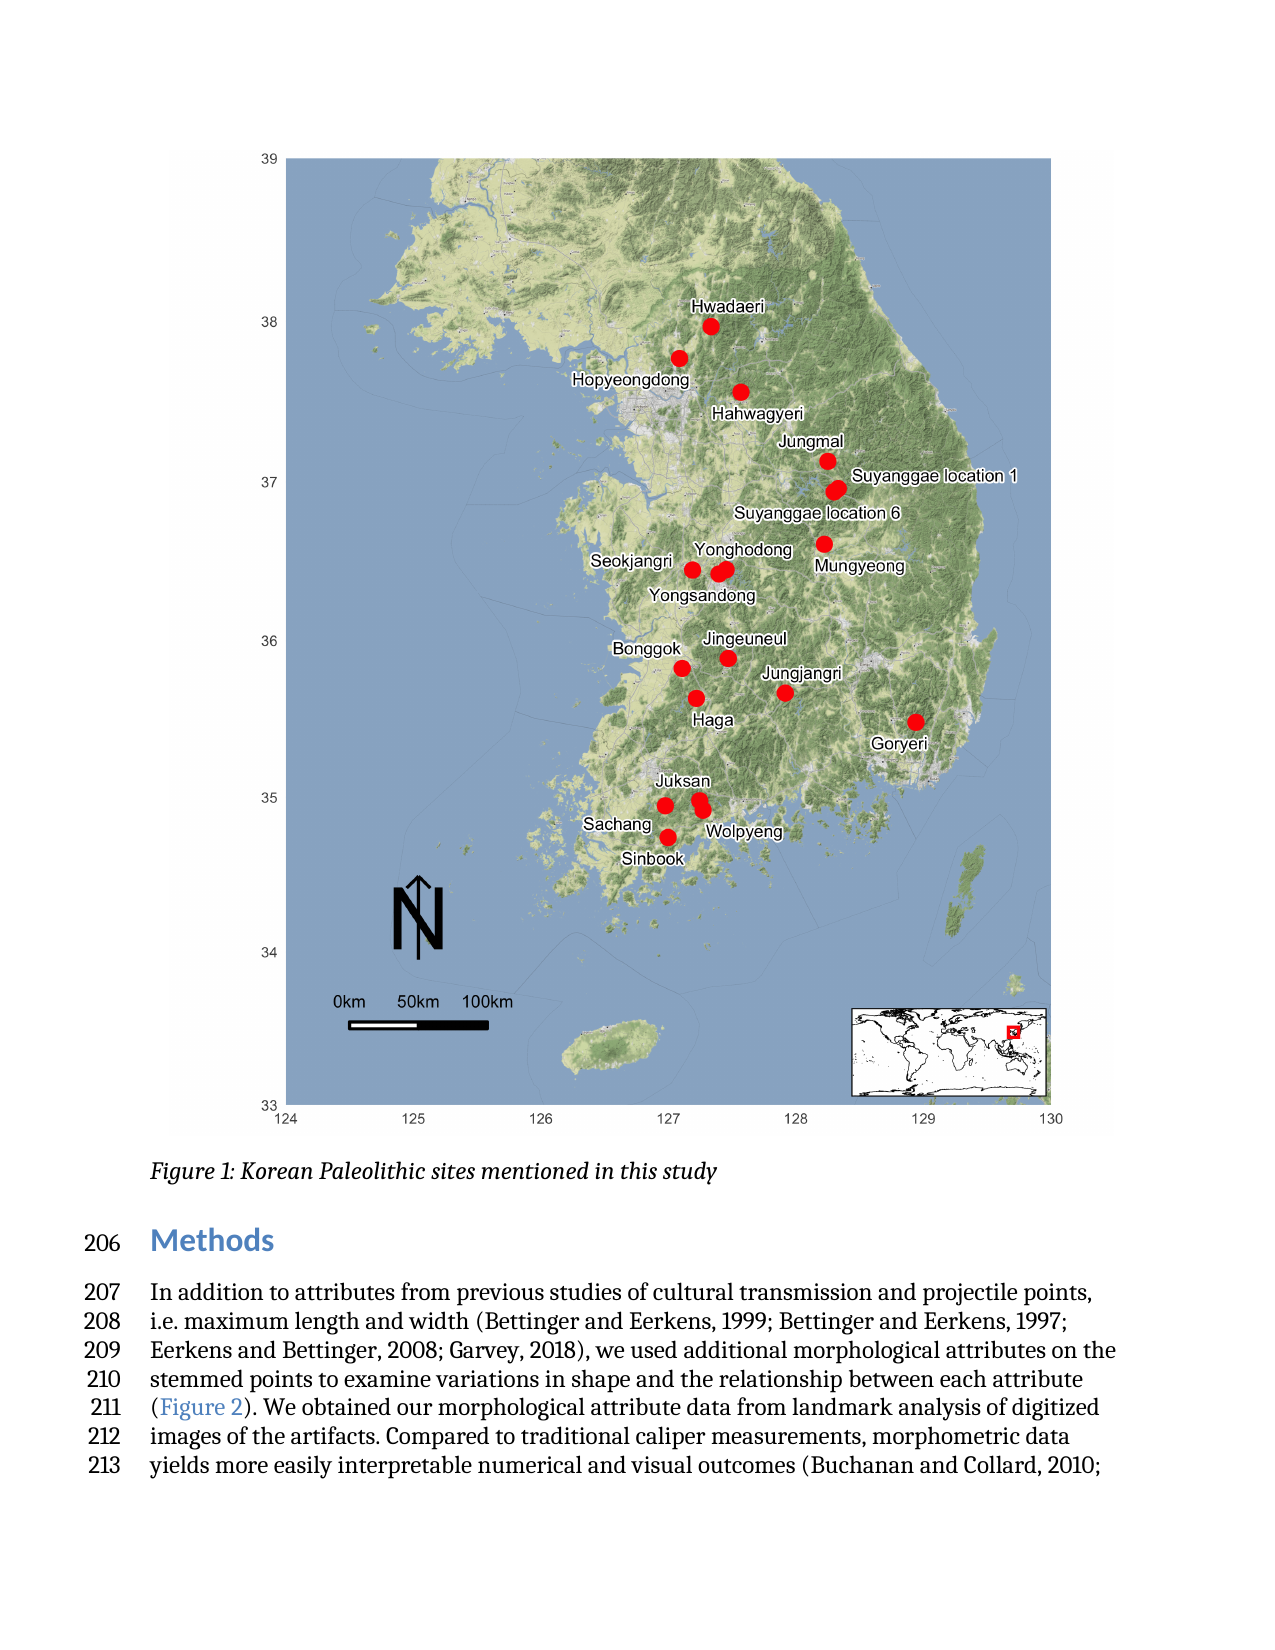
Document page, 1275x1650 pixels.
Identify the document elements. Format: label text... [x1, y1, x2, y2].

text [150, 1278, 1125, 1479]
picture [168, 150, 1114, 1136]
subtitle Methods [150, 1219, 1125, 1259]
table_header Figure 1: Korean Paleolithic sites mentioned in this study [139, 150, 1114, 1198]
